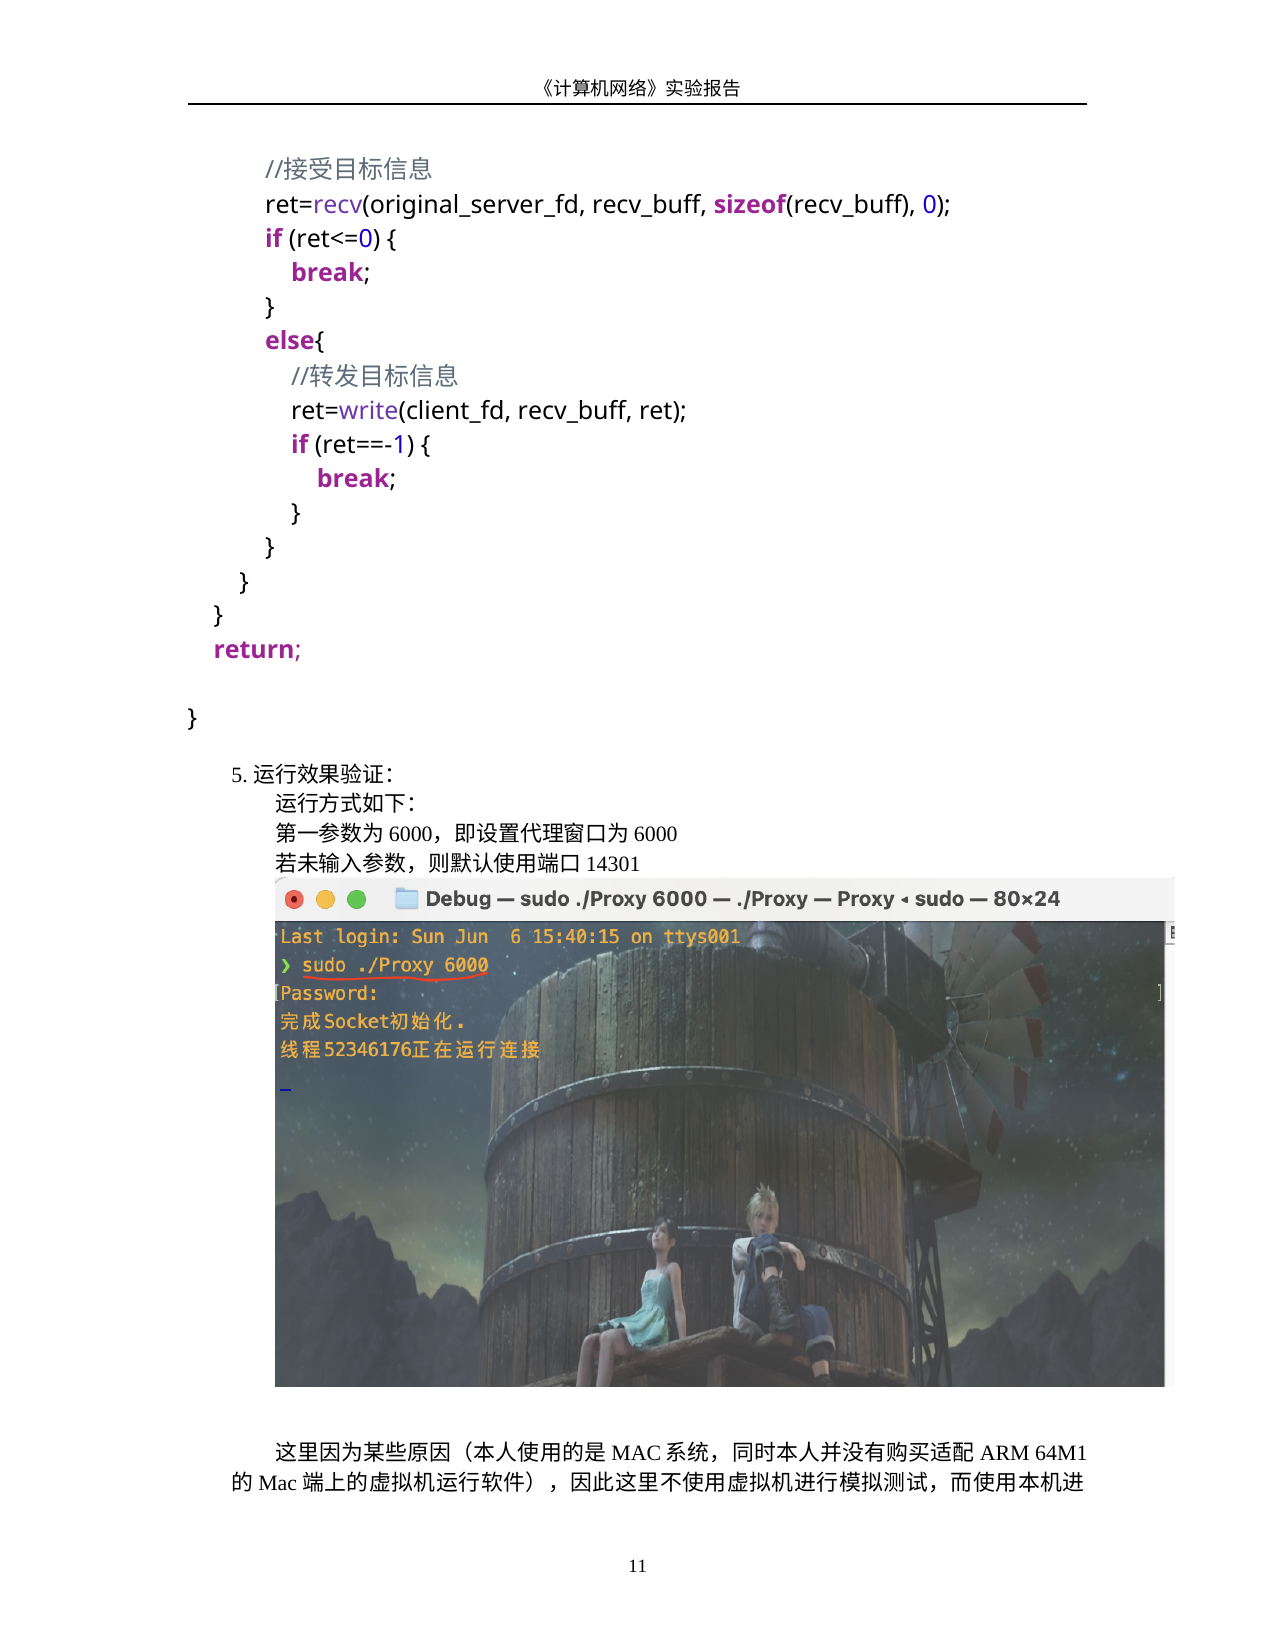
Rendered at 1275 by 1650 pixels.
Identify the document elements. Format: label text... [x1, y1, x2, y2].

text return; [187, 631, 1087, 665]
list 运行效果验证： [187, 759, 1087, 788]
text } [187, 597, 1087, 631]
text //接受目标信息 [187, 150, 1087, 186]
text //转发目标信息 [187, 357, 1087, 393]
picture [275, 877, 1175, 1387]
text } [187, 563, 1087, 597]
text 若未输入参数，则默认使用端口14301 [231, 848, 1087, 878]
text ret=recv(original_server_fd, recv_buff, sizeof(recv_buff), 0); [187, 186, 1087, 220]
text break; [187, 461, 1087, 495]
text break; [187, 254, 1087, 288]
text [231, 1437, 1087, 1496]
text } [187, 288, 1087, 322]
text 第一参数为6000，即设置代理窗口为6000 [231, 818, 1087, 848]
text if (ret<=0) { [187, 220, 1087, 254]
text else{ [187, 322, 1087, 357]
text if (ret==-1) { [187, 427, 1087, 461]
text } [187, 495, 1087, 529]
text 运行方式如下： [231, 788, 1087, 818]
text ret=write(client_fd, recv_buff, ret); [187, 393, 1087, 427]
text } [187, 699, 1087, 733]
text } [187, 529, 1087, 563]
